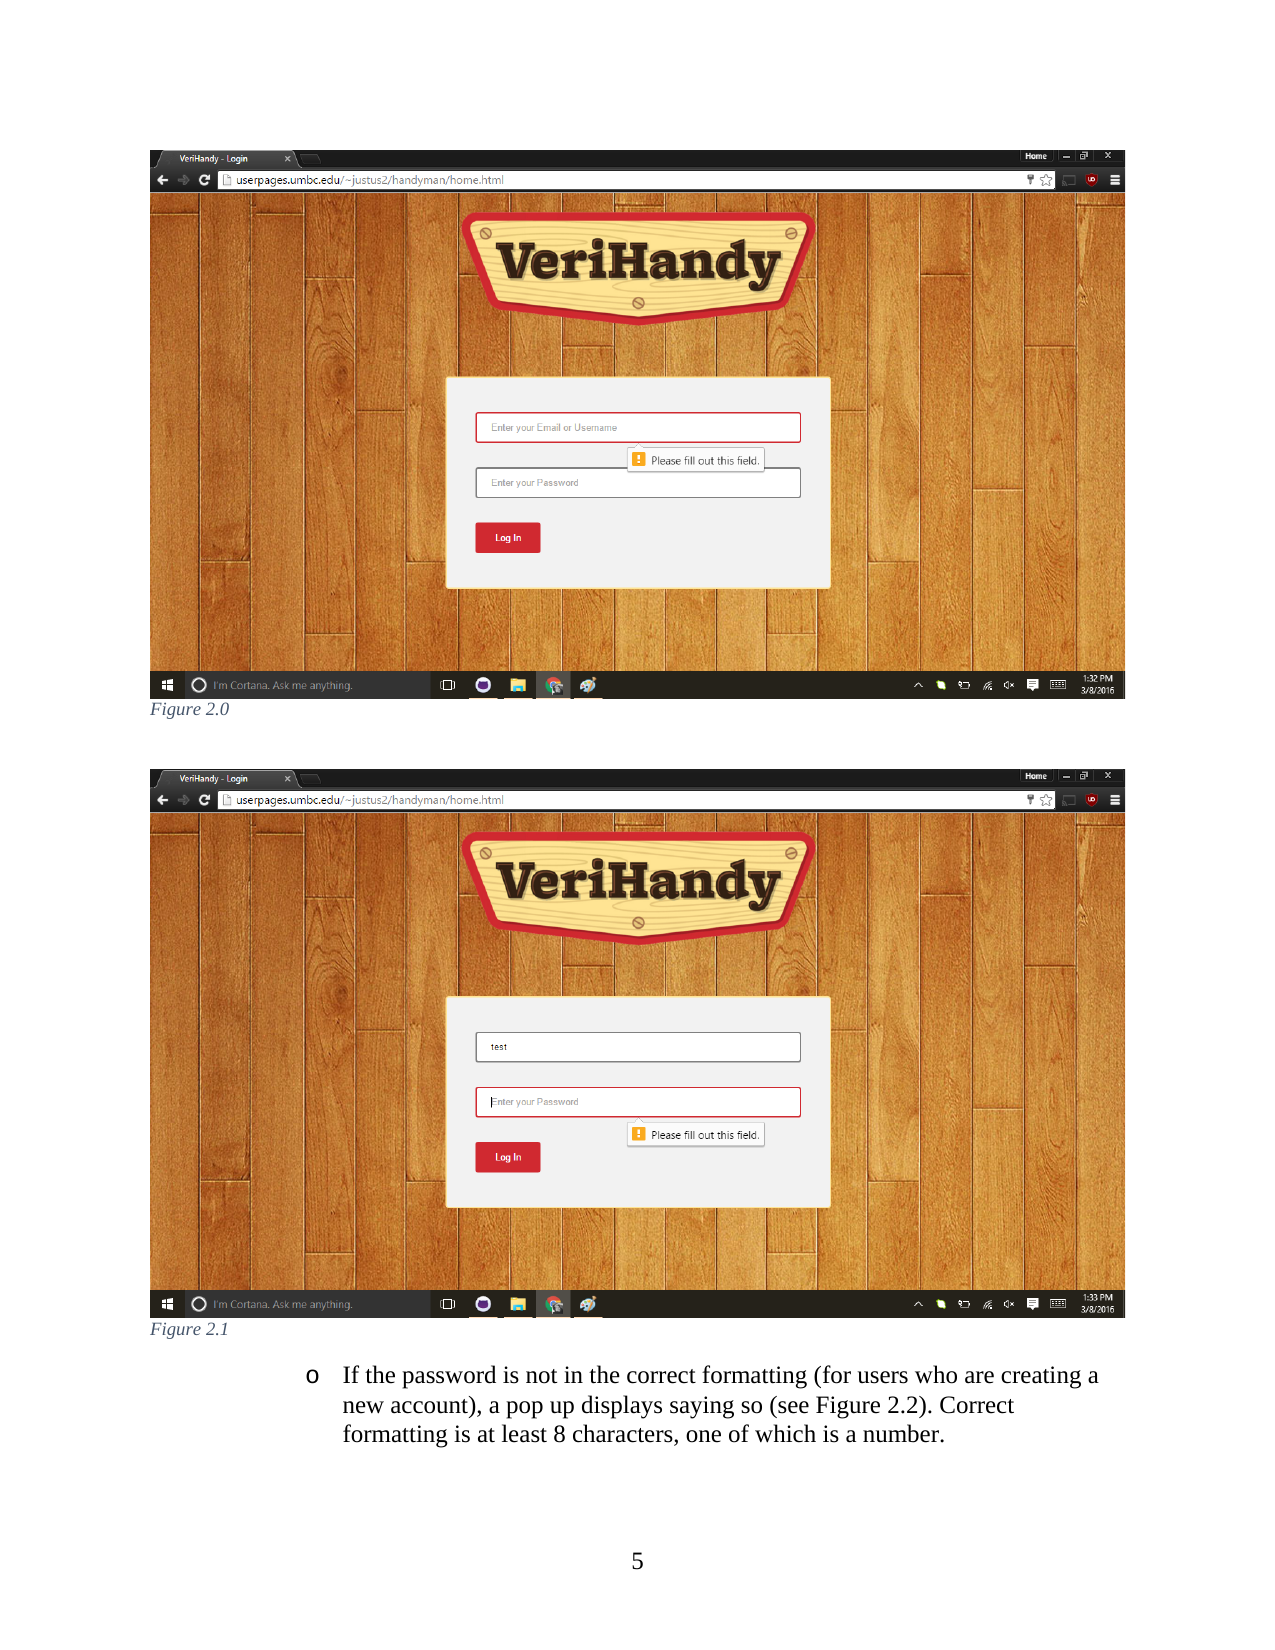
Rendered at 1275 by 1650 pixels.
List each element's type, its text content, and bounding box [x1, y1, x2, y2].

list If the password is not in the correct formatting (for users who are creating a new account), a pop up displays saying so (see Figure 2.2). Correct formatting is at least 8 characters, one of which is a number. [305, 1360, 1125, 1477]
picture [150, 150, 1125, 699]
text Figure 2.0 [150, 699, 1125, 720]
picture [150, 769, 1125, 1318]
text Figure 2.1 [150, 1318, 1125, 1339]
